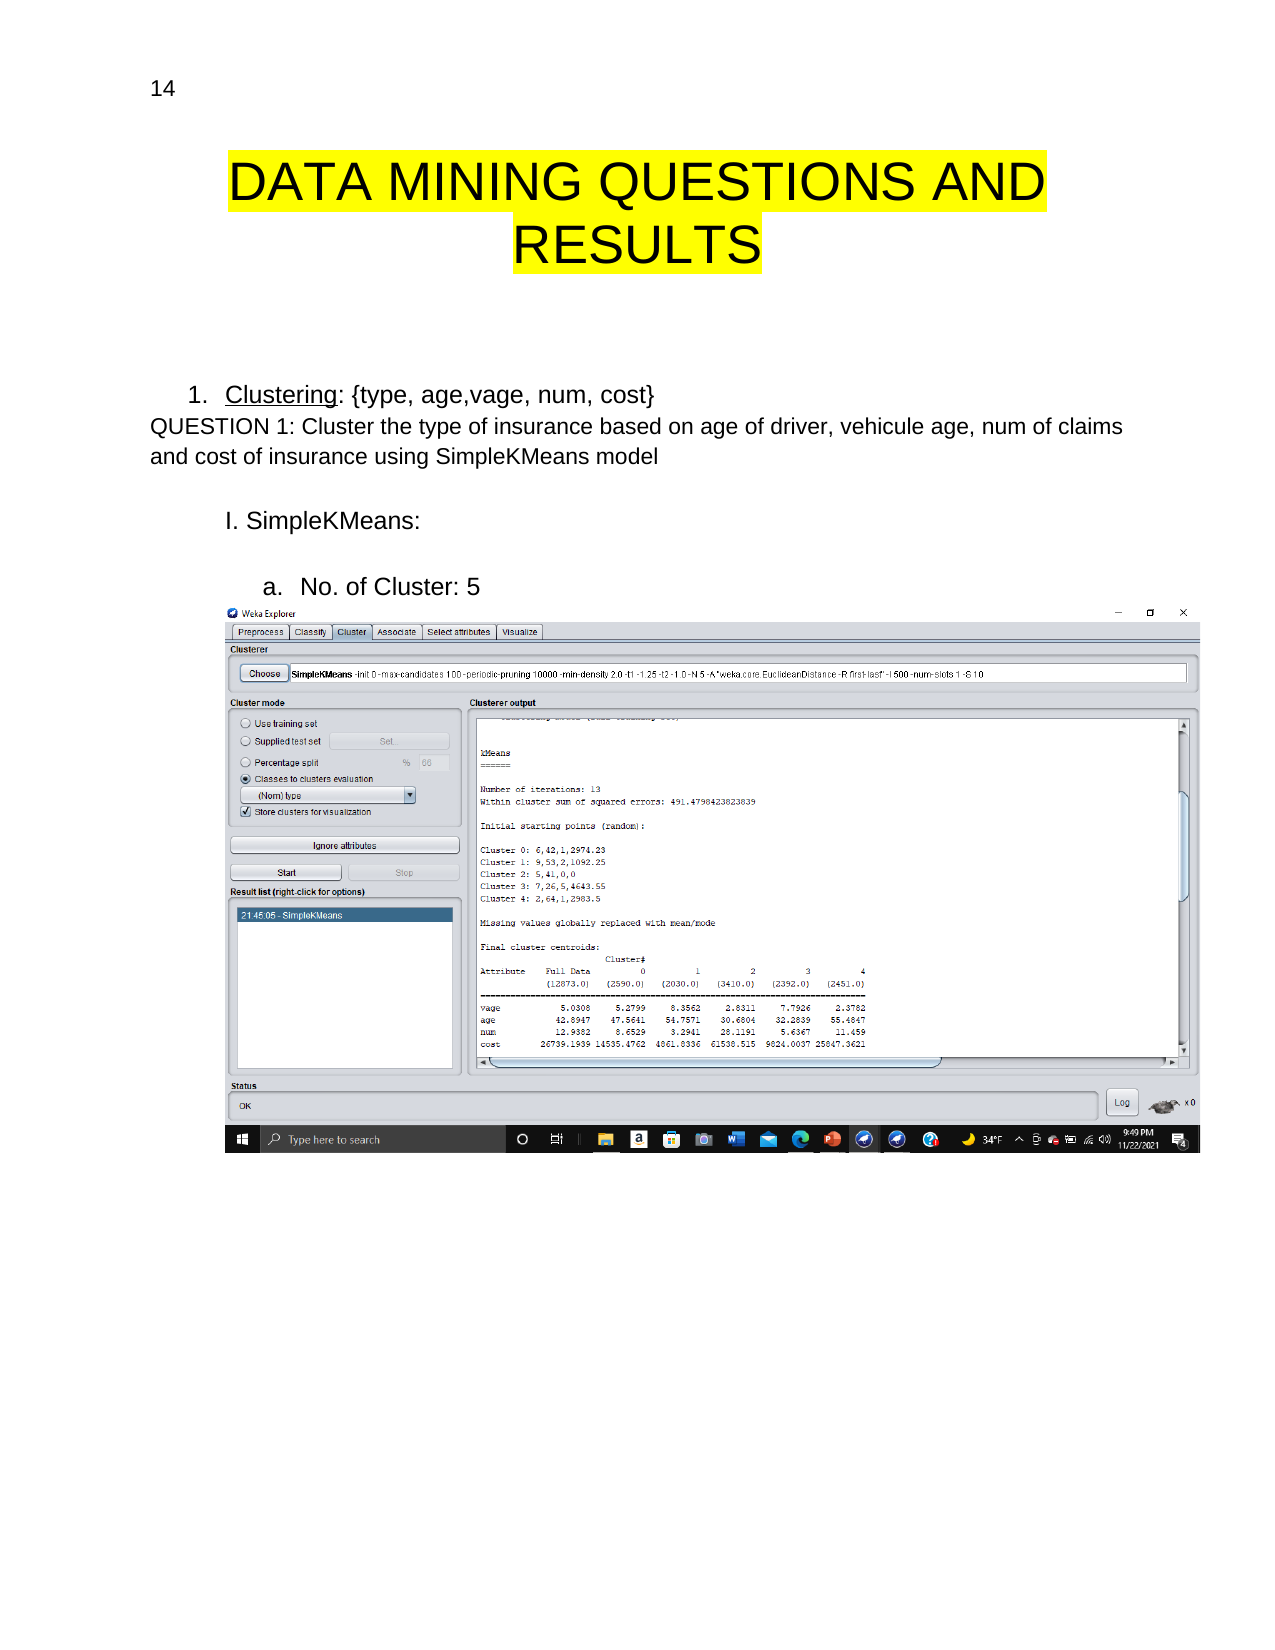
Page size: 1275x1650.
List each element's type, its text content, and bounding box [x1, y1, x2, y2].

title DATA MINING QUESTIONS AND RESULTS [762, 150, 1125, 274]
text QUESTION 1: Cluster the type of insurance based on age of driver, vehicule age, num of claims and cost of insurance using SimpleKMeans model [150, 413, 1125, 469]
text I. SimpleKMeans: [225, 506, 1125, 535]
title DATA MINING QUESTIONS AND RESULTS [150, 150, 513, 274]
list Clustering: {type, age,vage, num, cost} [187, 379, 1125, 408]
picture [225, 605, 1200, 1153]
list No. of Cluster: 5 [262, 572, 1125, 601]
